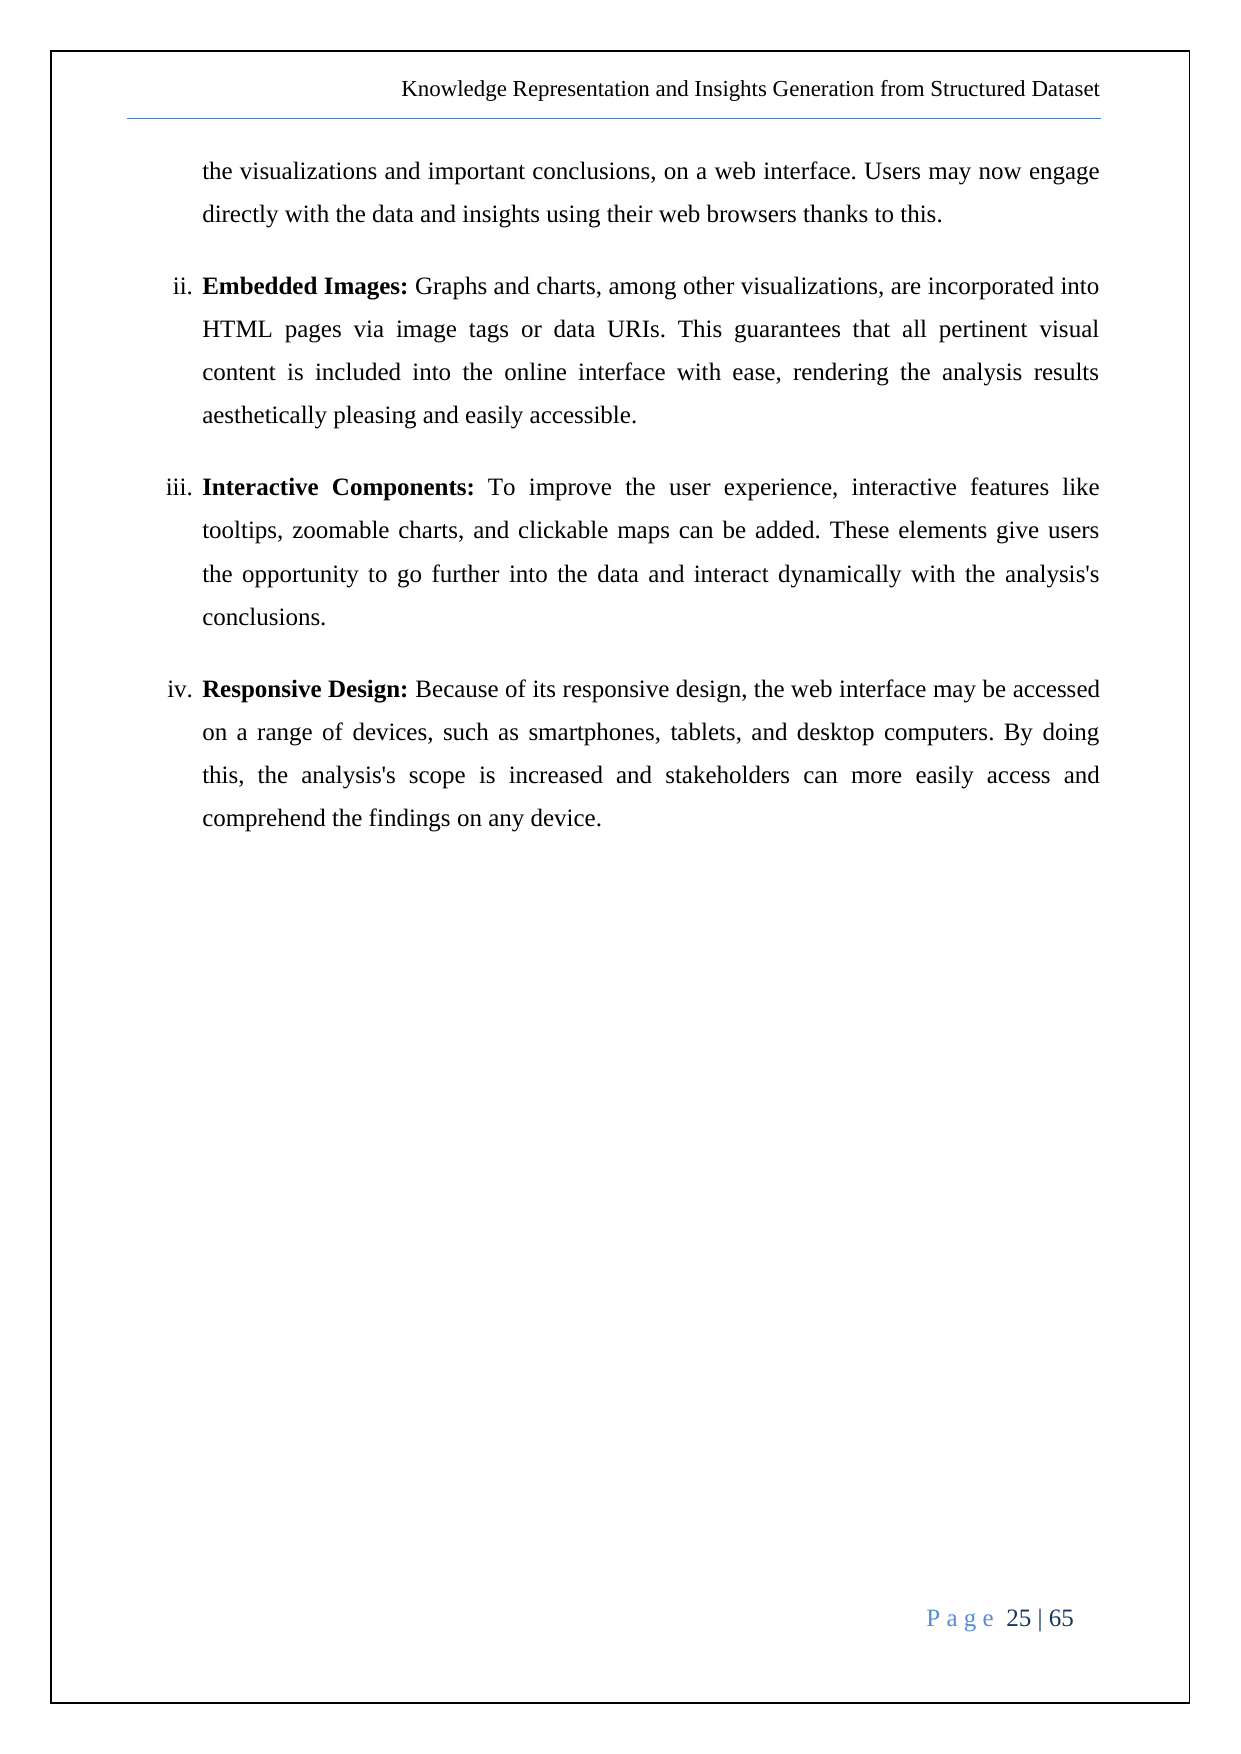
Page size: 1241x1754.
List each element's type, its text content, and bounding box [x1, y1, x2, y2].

list Interactive Components: To improve the user experience, interactive features like tooltips, zoomable charts, and clickable maps can be added. These elements give users the opportunity to go further into the data and interact dynamically with the analysis's conclusions. [193, 472, 1101, 631]
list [193, 156, 1101, 228]
list Responsive Design: Because of its responsive design, the web interface may be accessed on a range of devices, such as smartphones, tablets, and desktop computers. By doing this, the analysis's scope is increased and stakeholders can more easily access and comprehend the findings on any device. [193, 674, 1101, 832]
list Embedded Images: Graphs and charts, among other visualizations, are incorporated into HTML pages via image tags or data URIs. This guarantees that all pertinent visual content is included into the online interface with ease, rendering the analysis results aesthetically pleasing and easily accessible. [193, 271, 1101, 429]
